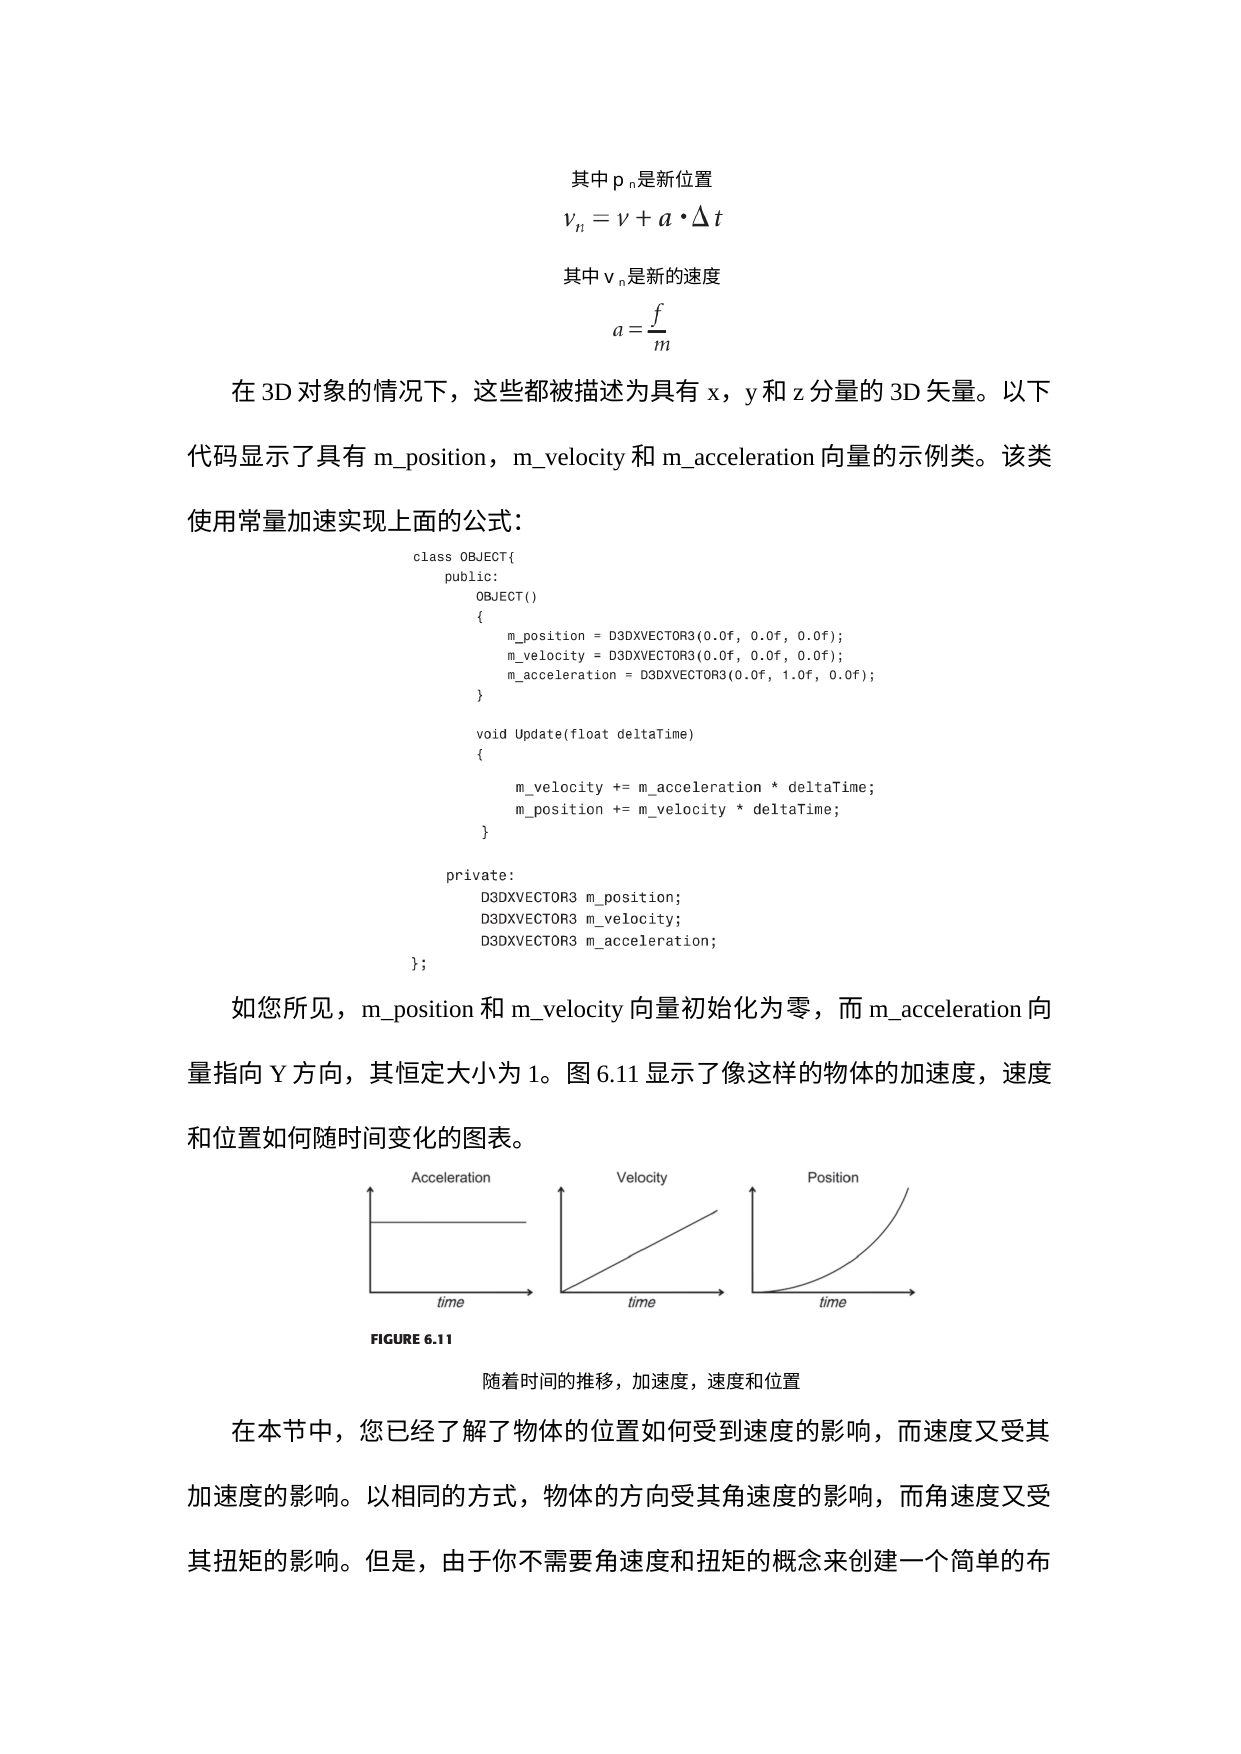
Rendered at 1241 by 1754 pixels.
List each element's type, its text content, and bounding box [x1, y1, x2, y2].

picture [555, 194, 729, 237]
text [187, 1397, 1053, 1592]
text 如您所见，m_position和m_velocity向量初始化为零，而m_acceleration向量指向Y方向，其恒定大小为1。图6.11显示了像这样的物体的加速度，速度和位置如何随时间变化的图表。 [187, 974, 1053, 1169]
text 在3D对象的情况下，这些都被描述为具有x，y和z分量的3D矢量。以下代码显示了具有m_position，m_velocity和m_acceleration向量的示例类。该类使用常量加速实现上面的公式： [187, 357, 1053, 552]
text 其中p n是新位置 [187, 162, 1053, 194]
text 其中v n是新的速度 [187, 259, 1053, 292]
picture [608, 292, 676, 356]
picture [409, 552, 875, 761]
picture [409, 779, 875, 972]
text 随着时间的推移，加速度，速度和位置 [187, 1364, 1053, 1397]
picture [366, 1169, 918, 1344]
